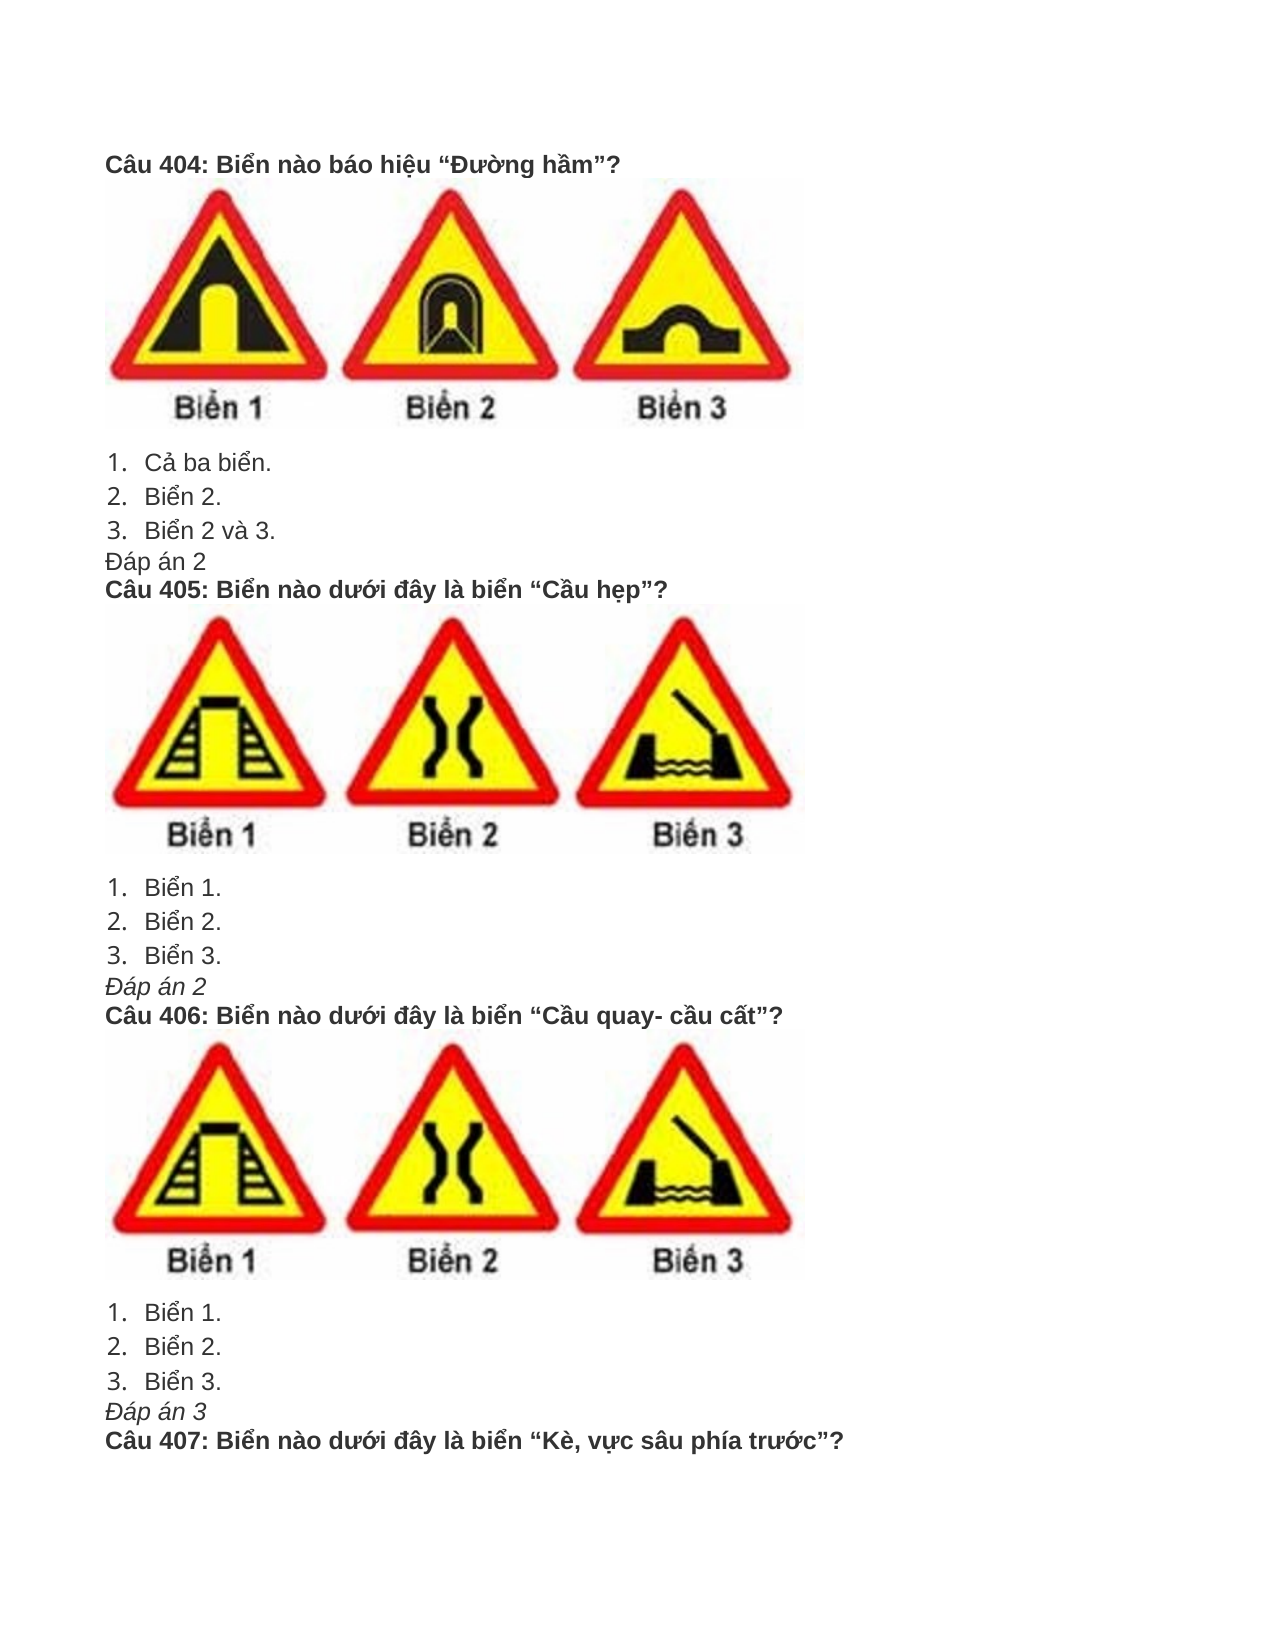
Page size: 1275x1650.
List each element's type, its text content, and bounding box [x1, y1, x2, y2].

list Biển 1. [107, 1295, 1125, 1329]
text Đáp án 2 [105, 972, 1125, 1001]
text Câu 407: Biển nào dưới đây là biển “Kè, vực sâu phía trước”? [105, 1426, 1125, 1455]
text Câu 405: Biển nào dưới đây là biển “Cầu hẹp”? [105, 575, 1125, 604]
picture [105, 178, 804, 429]
list Cả ba biển. [107, 444, 1125, 478]
list Biển 2. [107, 1329, 1125, 1363]
list Biển 3. [107, 1363, 1125, 1397]
list Biển 2 và 3. [107, 512, 1125, 547]
text Đáp án 3 [105, 1397, 1125, 1426]
picture [105, 1029, 805, 1280]
text Câu 406: Biển nào dưới đây là biển “Cầu quay- cầu cất”? [105, 1001, 1125, 1029]
picture [105, 604, 805, 854]
list Biển 3. [107, 938, 1125, 972]
text Đáp án 2 [105, 547, 1125, 575]
list Biển 1. [107, 870, 1125, 904]
list Biển 2. [107, 478, 1125, 512]
text Câu 404: Biển nào báo hiệu “Đường hầm”? [105, 150, 1125, 179]
list Biển 2. [107, 904, 1125, 938]
